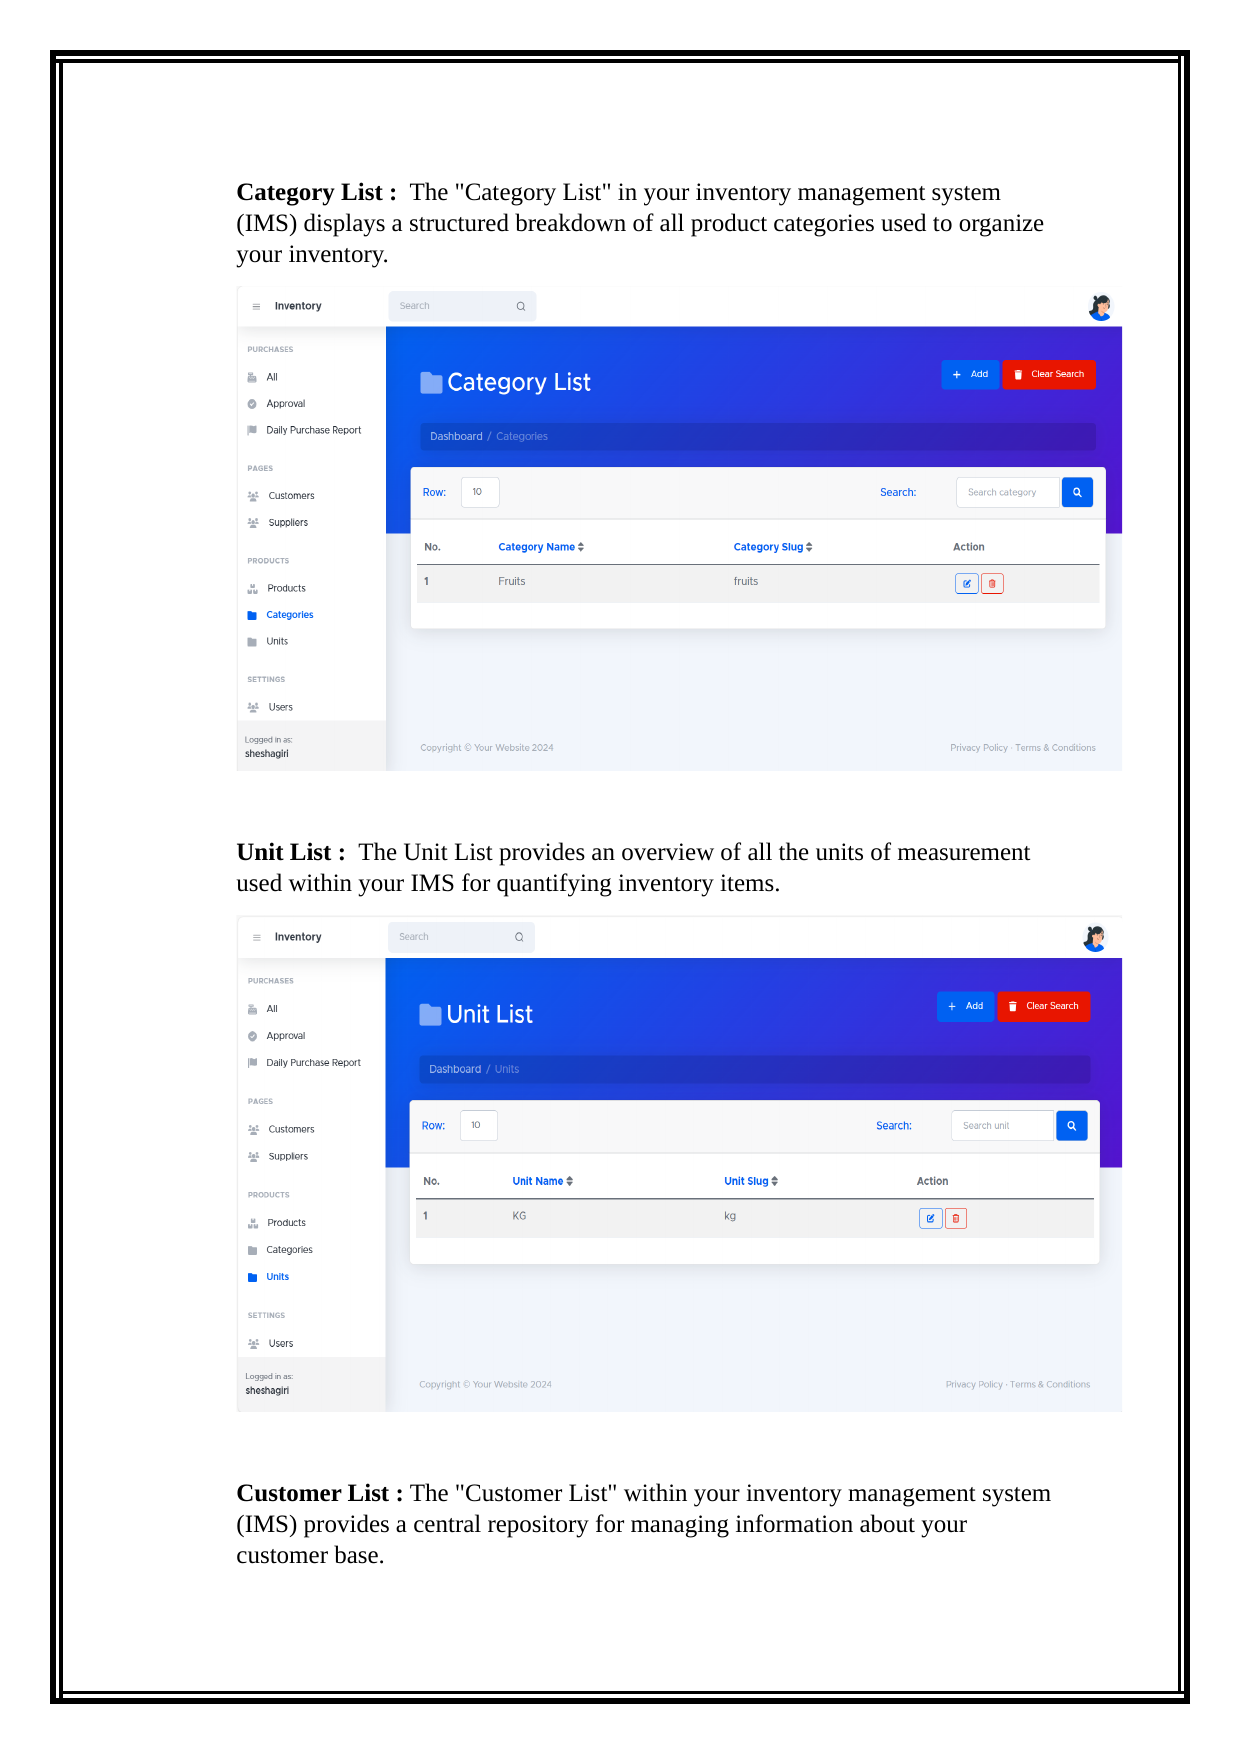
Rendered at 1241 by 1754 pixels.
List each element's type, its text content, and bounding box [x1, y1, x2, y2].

text Unit List : The Unit List provides an overview of all the units of measurement used within your IMS for quantifying inventory items. [236, 837, 1063, 897]
text Category List : The "Category List" in your inventory management system (IMS) displays a structured breakdown of all product categories used to organize your inventory. [236, 177, 1063, 268]
picture [236, 286, 1123, 771]
picture [236, 915, 1123, 1412]
text Customer List : The "Customer List" within your inventory management system (IMS) provides a central repository for managing information about your customer base. [236, 1478, 1063, 1569]
